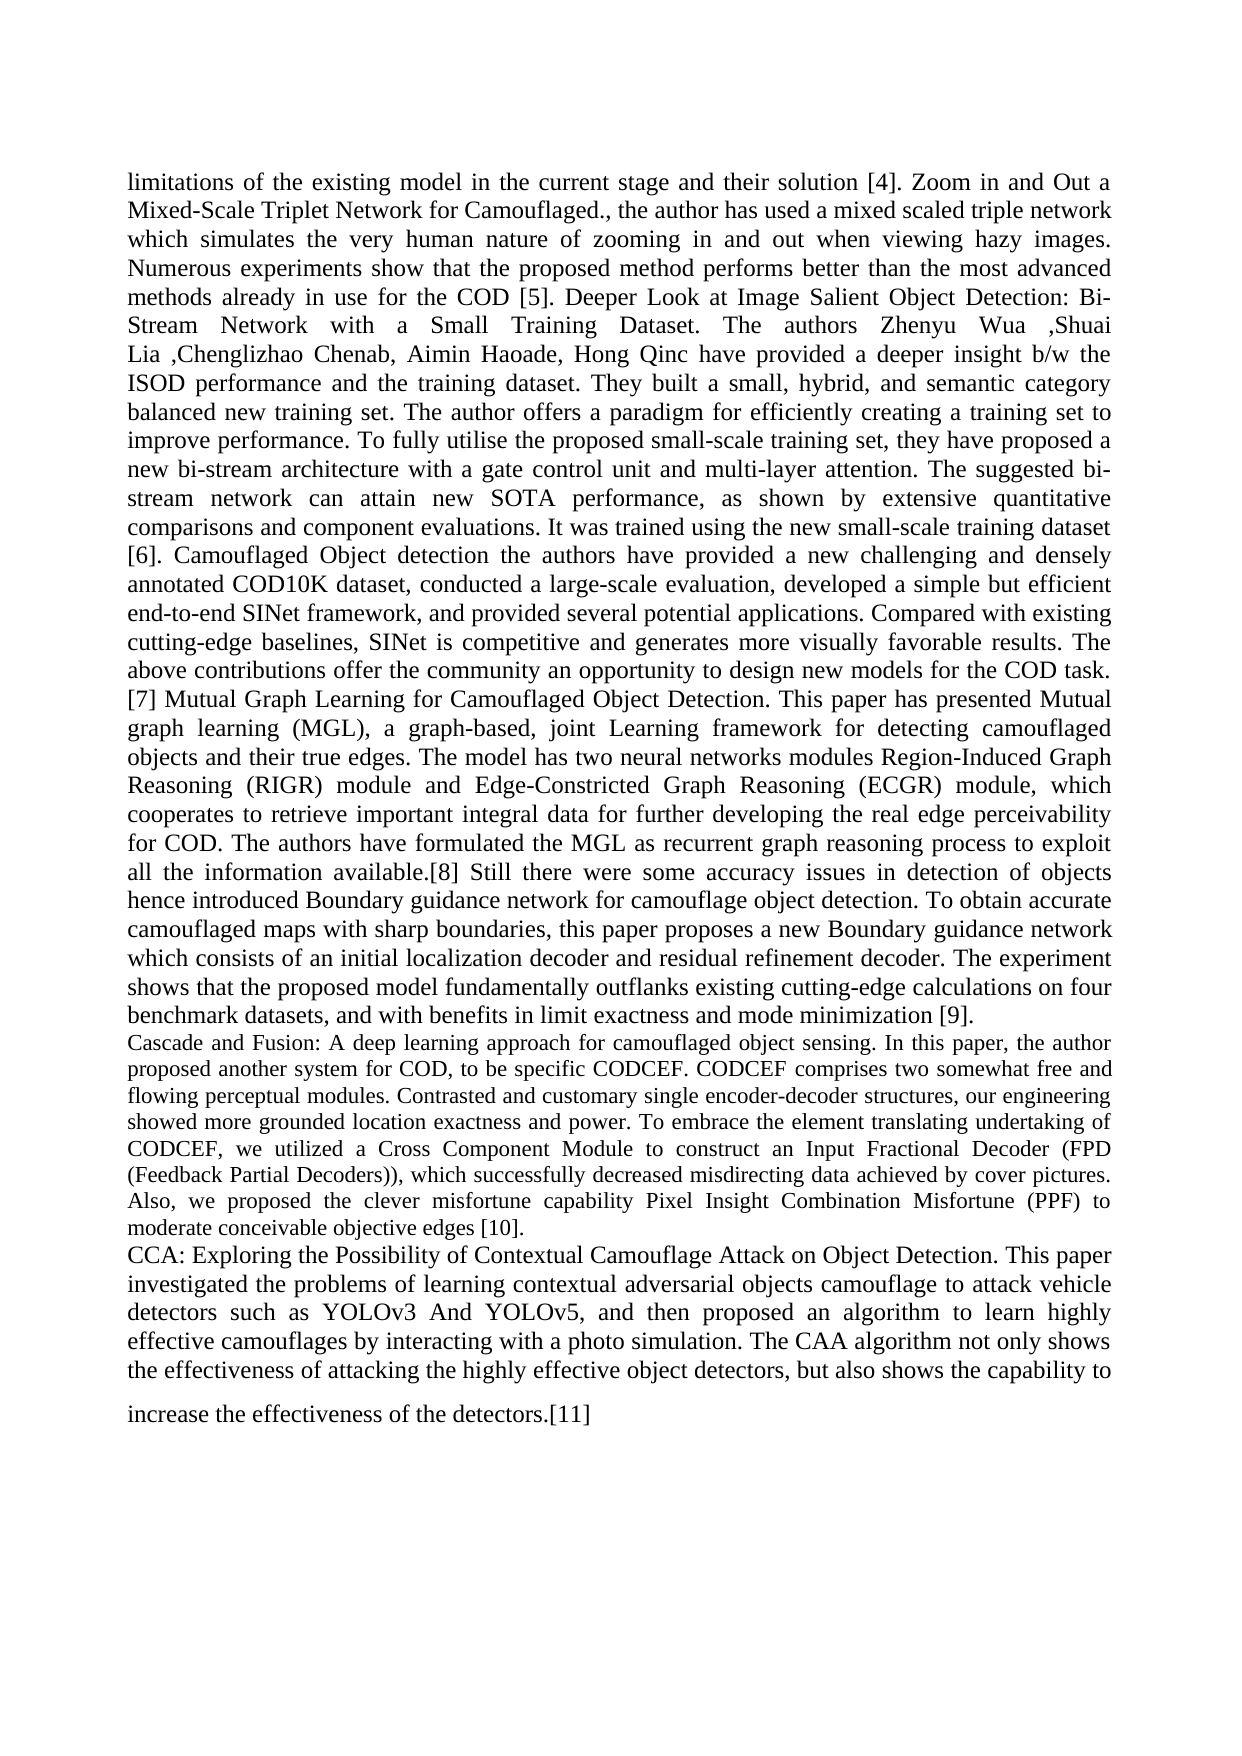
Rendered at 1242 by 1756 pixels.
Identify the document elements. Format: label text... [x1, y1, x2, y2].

text CCA: Exploring the Possibility of Contextual Camouflage Attack on Object Detection. This paper investigated the problems of learning contextual adversarial objects camouflage to attack vehicle detectors such as YOLOv3 And YOLOv5, and then proposed an algorithm to learn highly effective camouflages by interacting with a photo simulation. The CAA algorithm not only shows the effectiveness of attacking the highly effective object detectors, but also shows the capability to increase the effectiveness of the detectors.[11] [127, 1240, 1112, 1432]
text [127, 167, 1112, 1029]
text Cascade and Fusion: A deep learning approach for camouflaged object sensing. In this paper, the author proposed another system for COD, to be specific CODCEF. CODCEF comprises two somewhat free and flowing perceptual modules. Contrasted and customary single encoder-decoder structures, our engineering showed more grounded location exactness and power. To embrace the element translating undertaking of CODCEF, we utilized a Cross Component Module to construct an Input Fractional Decoder (FPD (Feedback Partial Decoders)), which successfully decreased misdirecting data achieved by cover pictures. Also, we proposed the clever misfortune capability Pixel Insight Combination Misfortune (PPF) to moderate conceivable objective edges [10]. [127, 1029, 1112, 1240]
